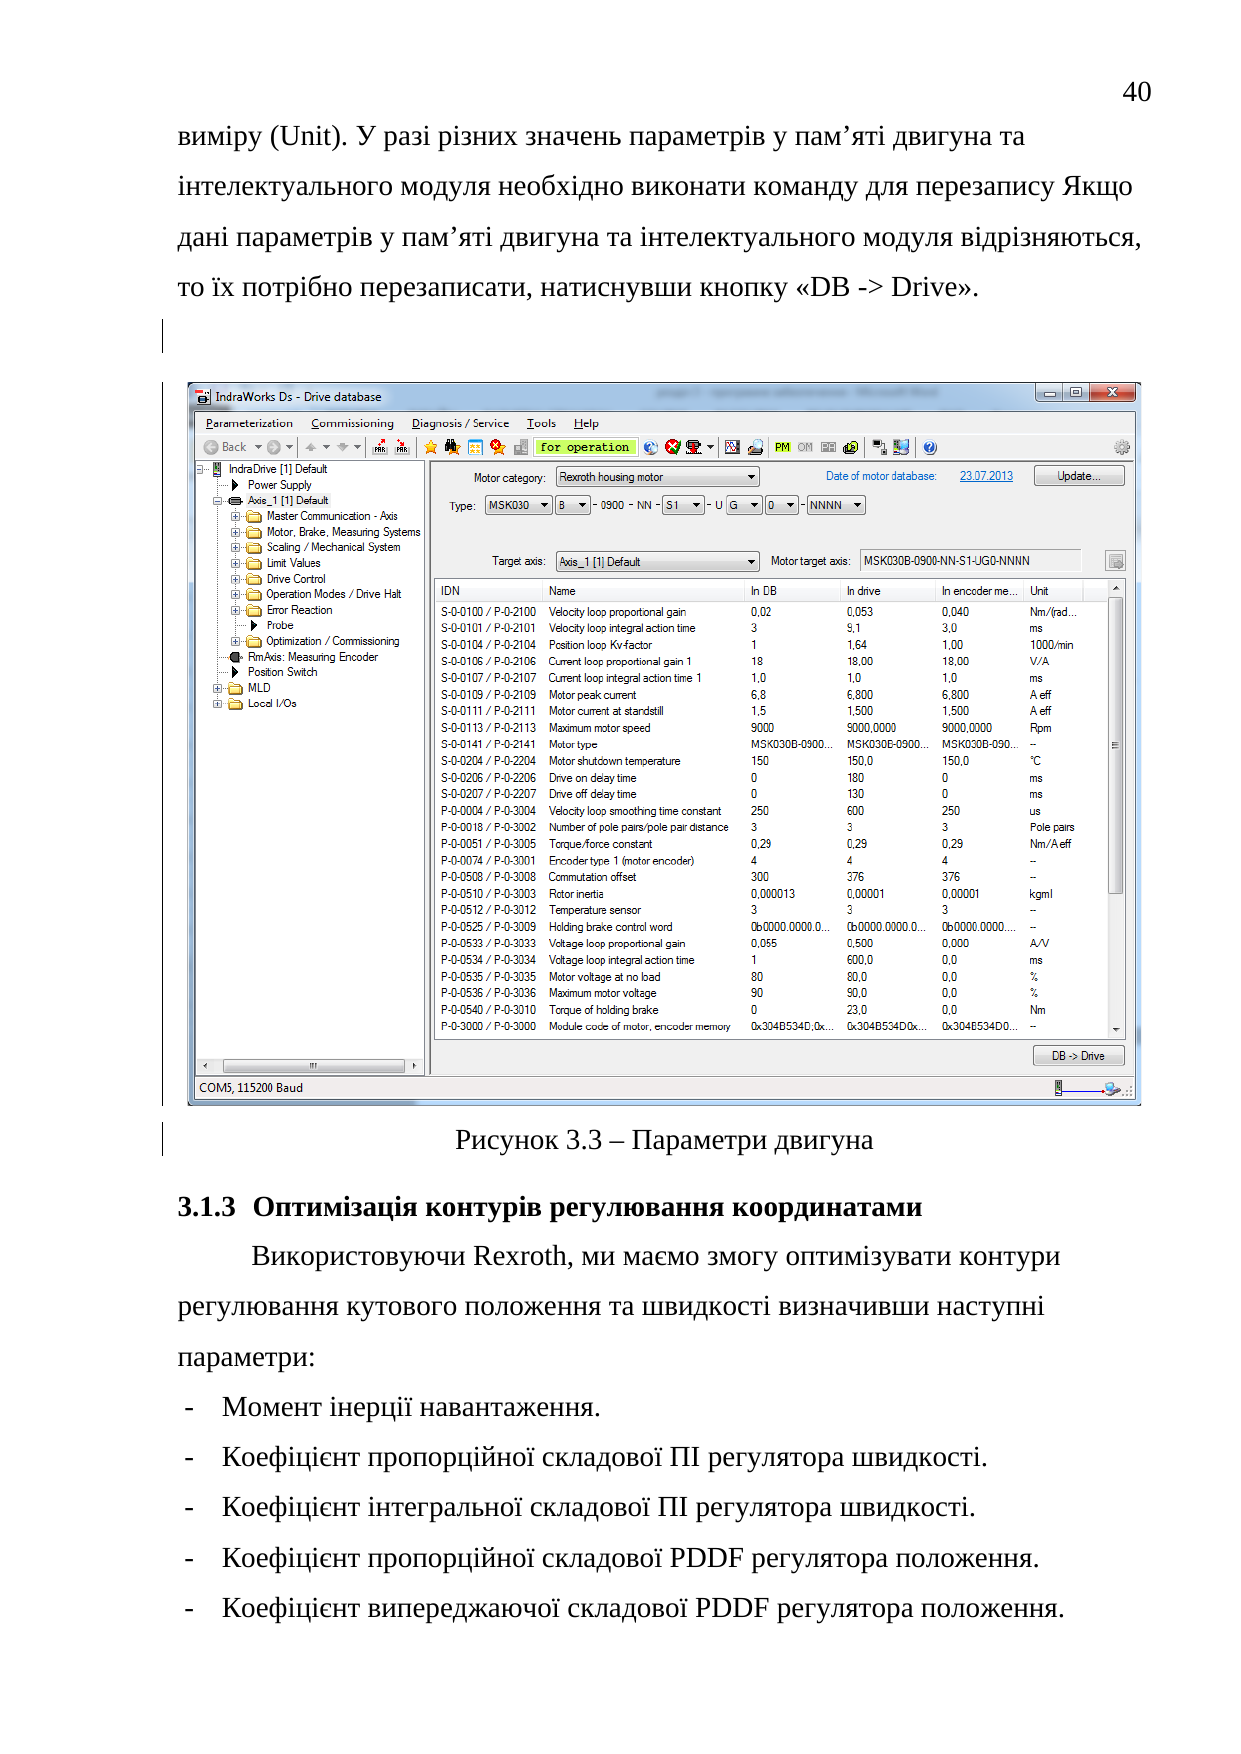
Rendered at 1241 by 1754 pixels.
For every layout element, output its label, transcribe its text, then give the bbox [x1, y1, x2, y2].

list Момент інерції навантаження. [184, 1389, 1152, 1422]
list Коефіцієнт пропорційної складової PDDF регулятора положення. [184, 1540, 1152, 1573]
picture [187, 382, 1142, 1106]
subtitle 3.1.3 Оптимізація контурів регулювання координатами [177, 1189, 1152, 1223]
list Коефіцієнт пропорційної складової ПІ регулятора швидкості. [184, 1439, 1152, 1473]
list Коефіцієнт випереджаючої складової PDDF регулятора положення. [184, 1590, 1152, 1624]
text Використовуючи Rexroth, ми маємо змогу оптимізувати контури регулювання кутового положення та швидкості визначивши наступні параметри: [177, 1238, 1152, 1372]
list Коефіцієнт інтегральної складової ПІ регулятора швидкості. [184, 1489, 1152, 1523]
text Рисунок 3.3 – Параметри двигуна [177, 1122, 1152, 1156]
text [177, 118, 1152, 303]
